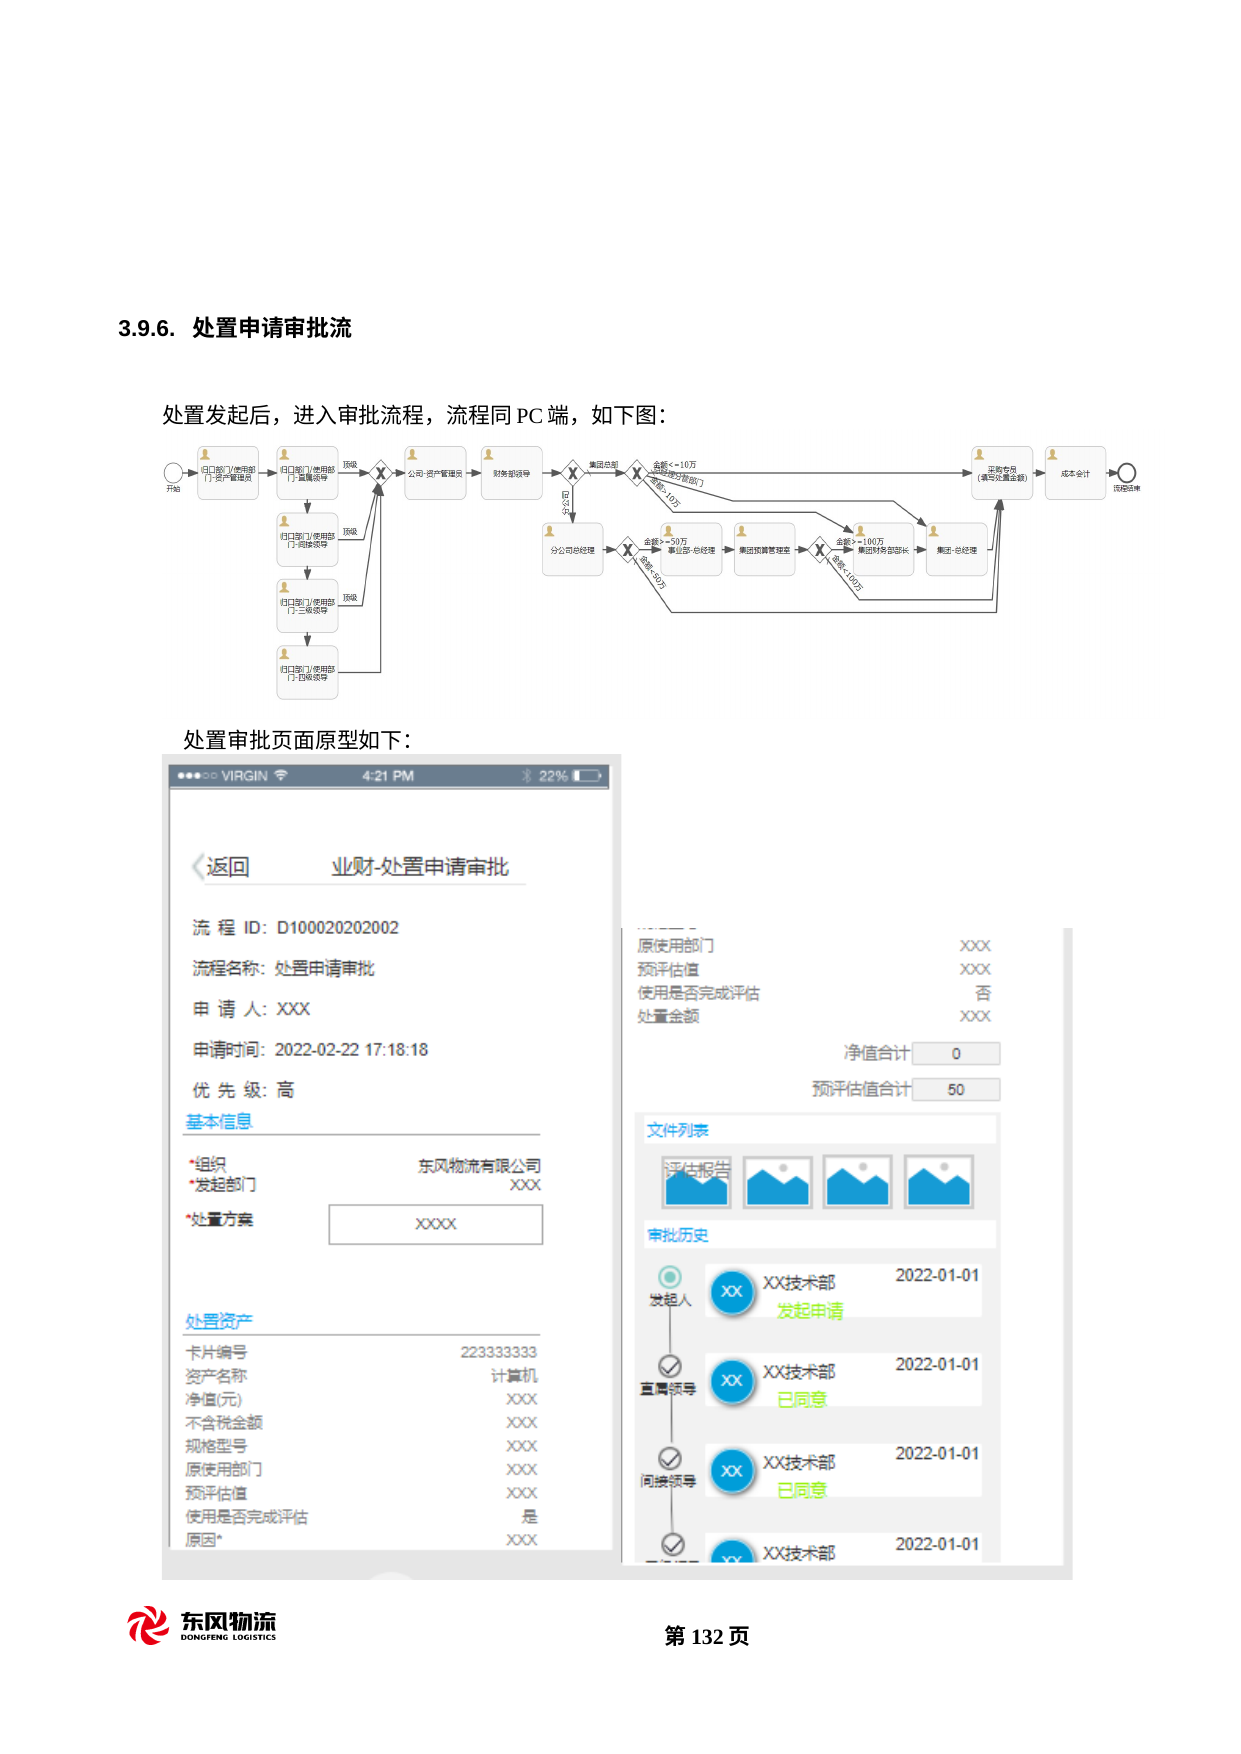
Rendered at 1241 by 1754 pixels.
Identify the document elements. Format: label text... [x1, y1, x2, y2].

picture [161, 429, 1165, 719]
picture [127, 1606, 276, 1645]
subtitle 处置申请审批流 [118, 293, 1122, 358]
text 处置审批页面原型如下： [118, 722, 1122, 755]
text 处置发起后，进入审批流程，流程同PC端，如下图： [118, 397, 1122, 430]
picture [161, 754, 1073, 1580]
